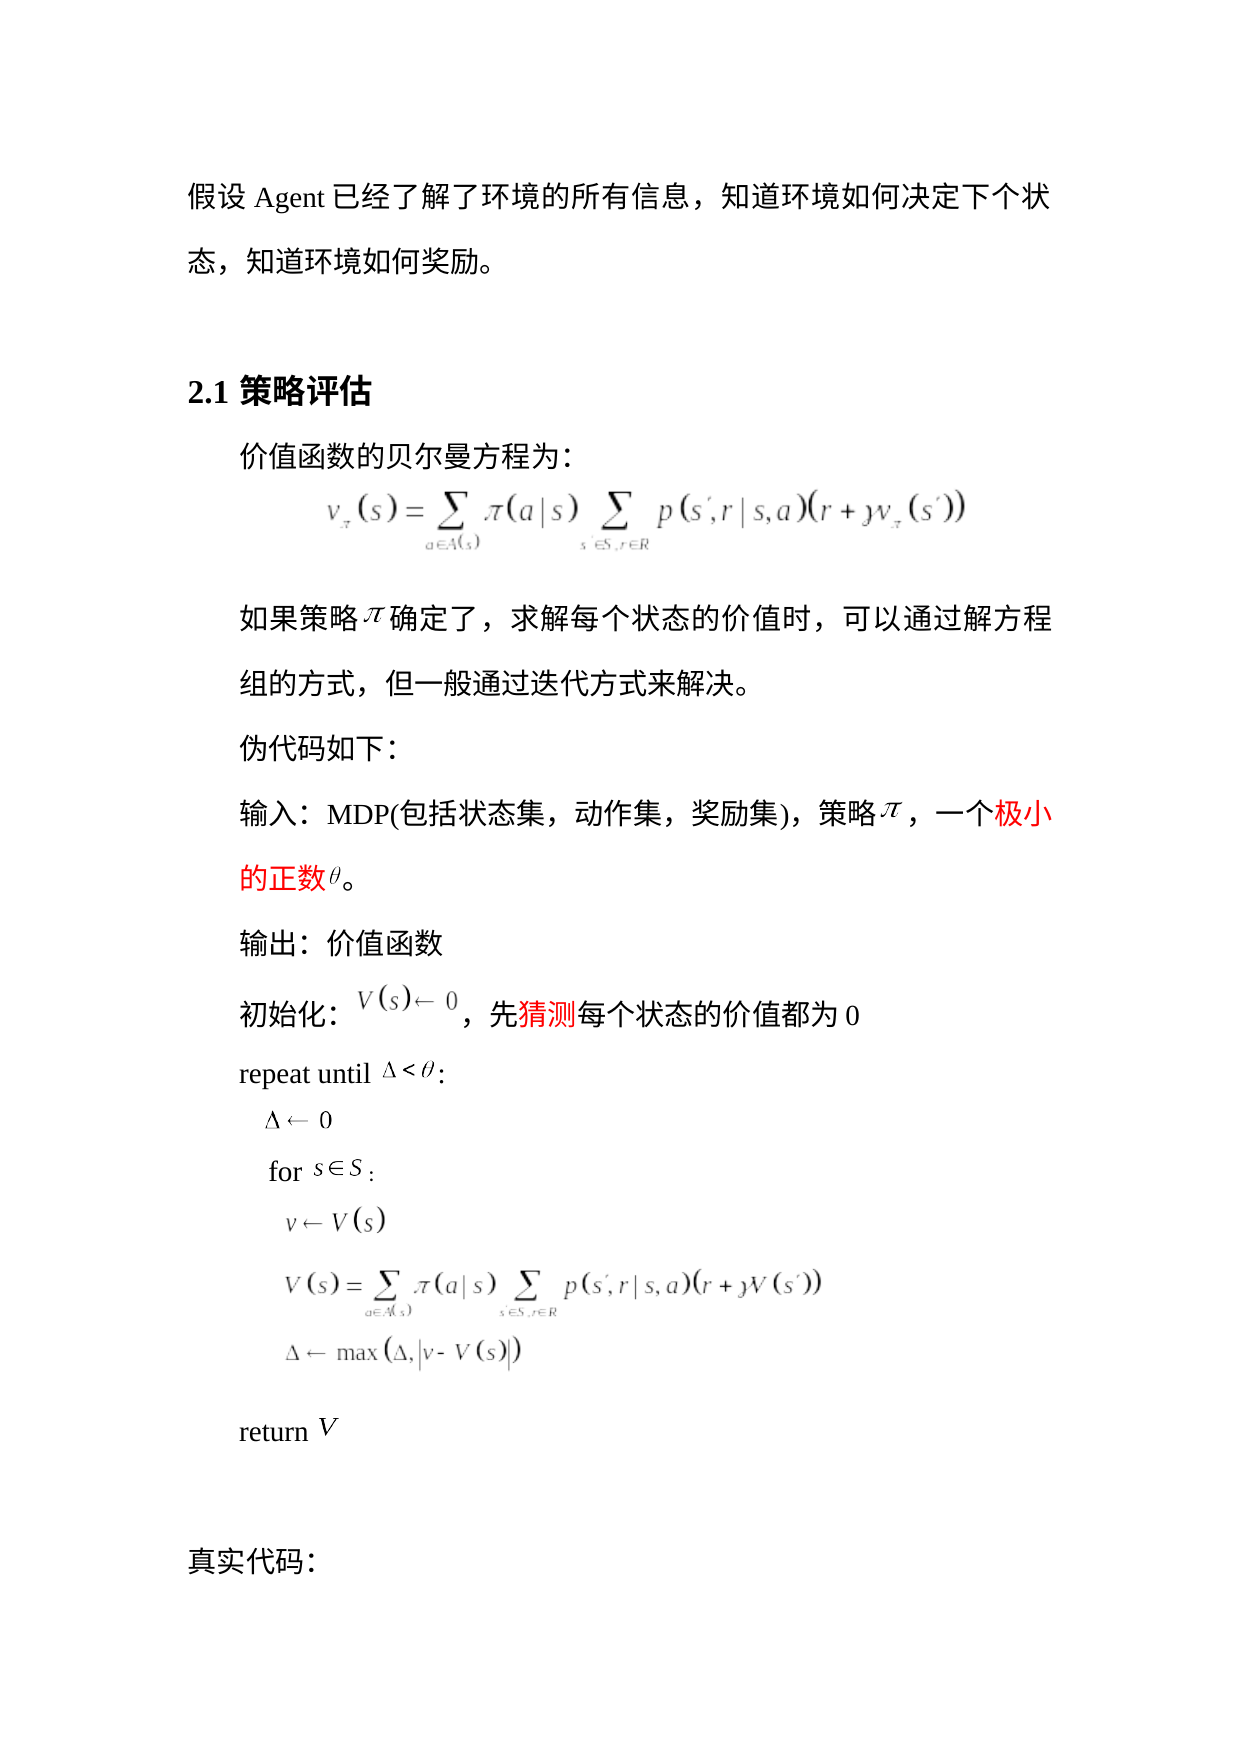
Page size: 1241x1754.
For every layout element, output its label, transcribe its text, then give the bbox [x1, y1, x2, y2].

list 如果策略确定了，求解每个状态的价值时，可以通过解方程组的方式，但一般通过迭代方式来解决。 [239, 584, 1053, 714]
text 假设Agent已经了解了环境的所有信息，知道环境如何决定下个状态，知道环境如何奖励。 [187, 162, 1053, 292]
text 真实代码： [187, 1527, 1053, 1592]
list return [239, 1397, 1053, 1462]
list for : [239, 1137, 1053, 1202]
list 输入：MDP(包括状态集，动作集，奖励集)，策略，一个极小的正数。 [239, 779, 1053, 909]
list 输出：价值函数 [239, 909, 1053, 974]
list repeat until : [239, 1039, 1053, 1104]
list 伪代码如下： [239, 714, 1053, 779]
list 初始化：，先猜测每个状态的价值都为0 [239, 974, 1053, 1039]
list 价值函数的贝尔曼方程为： [239, 422, 1053, 487]
list 策略评估 [187, 357, 1053, 422]
